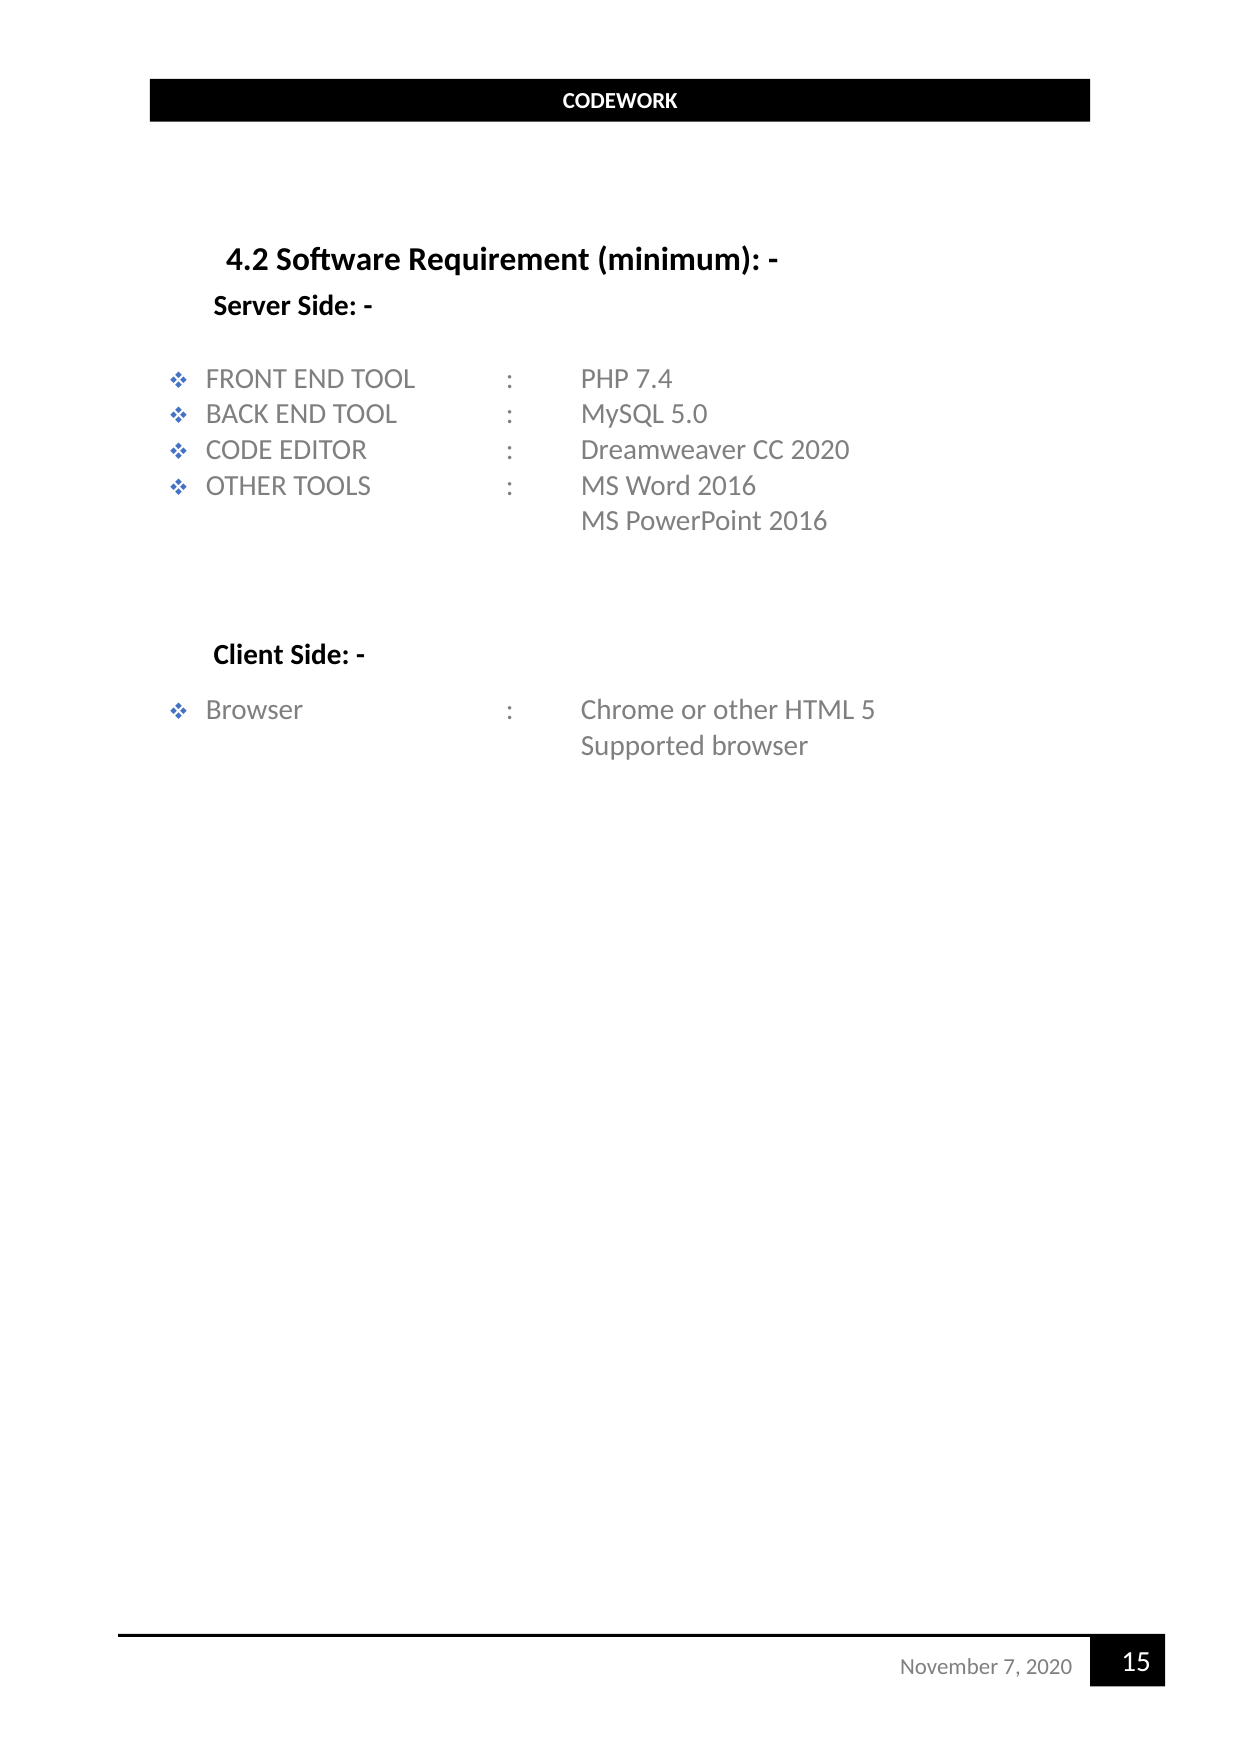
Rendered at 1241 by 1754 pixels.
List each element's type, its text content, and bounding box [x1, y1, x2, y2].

text 4.2 Software Requirement (minimum): - [226, 238, 1090, 279]
list Client Side: - [213, 648, 1090, 668]
text Server Side: - [213, 299, 1090, 319]
